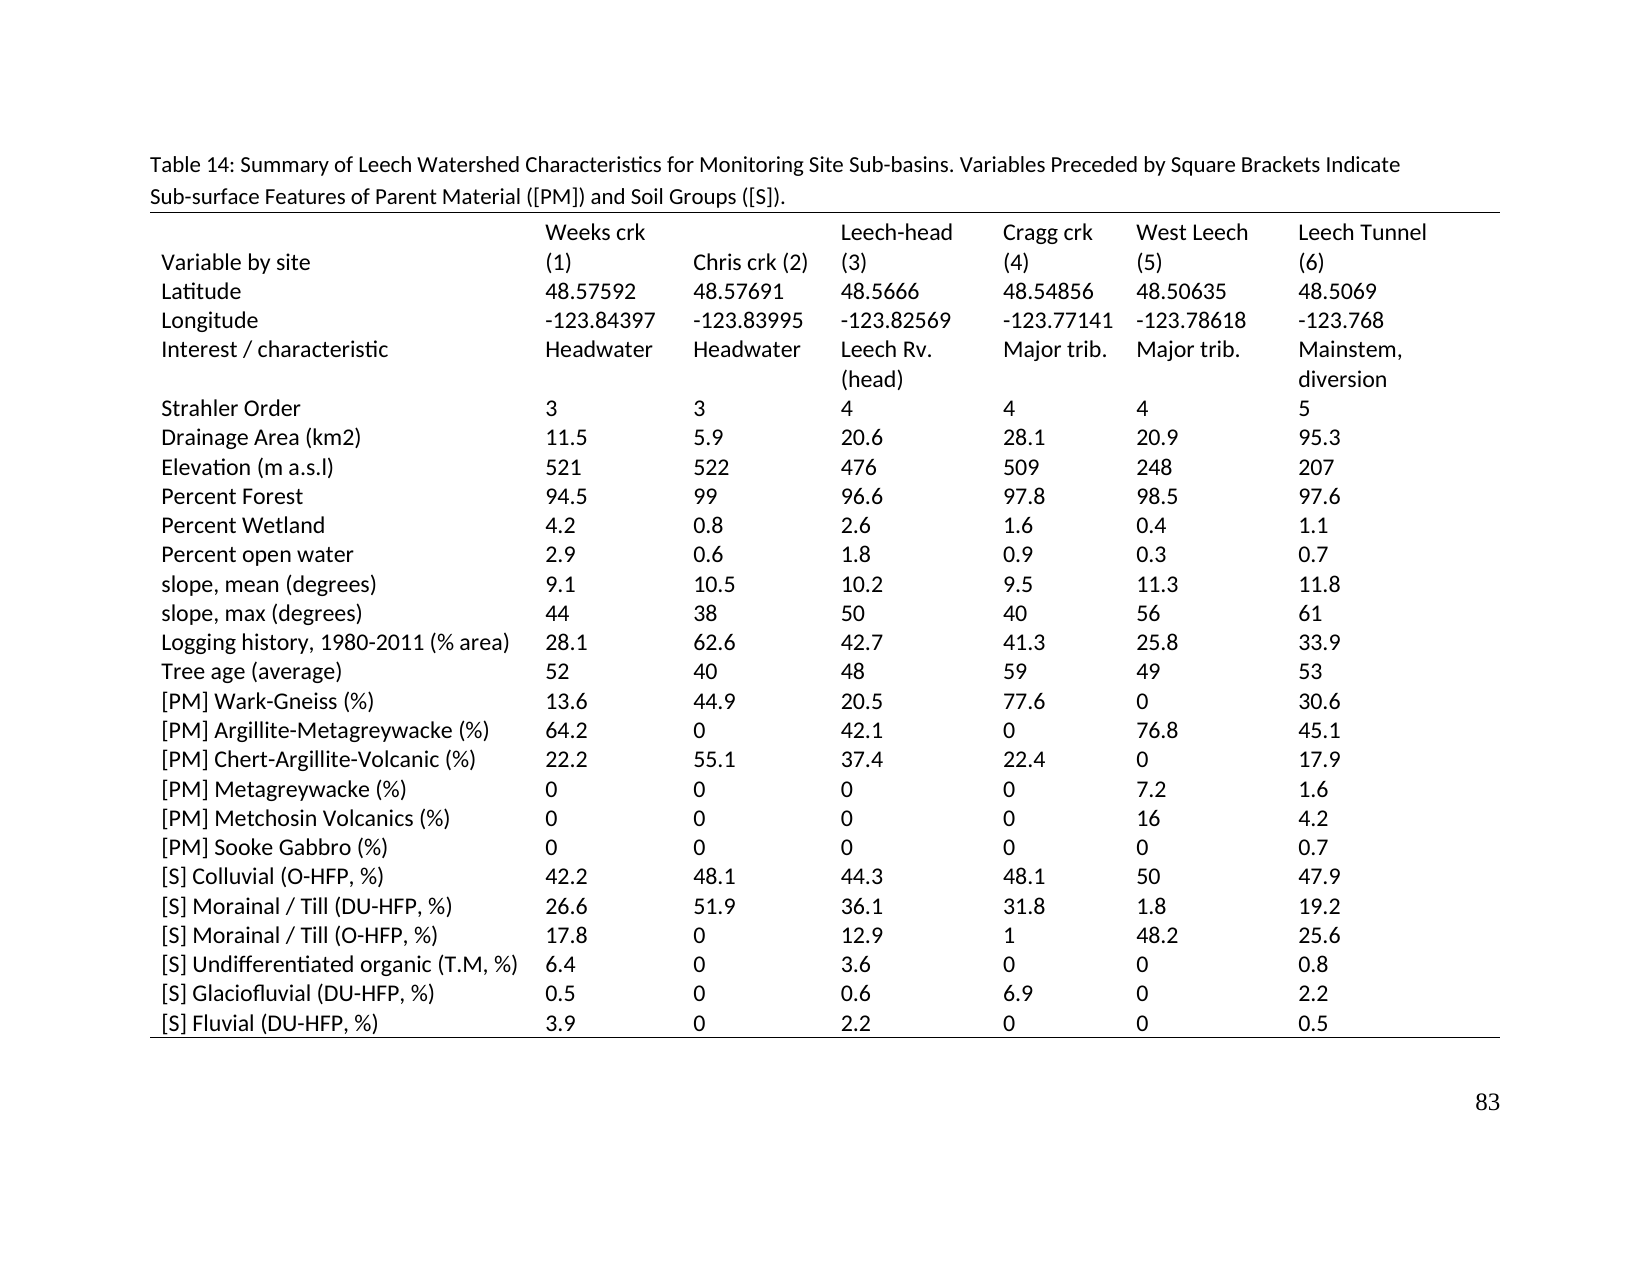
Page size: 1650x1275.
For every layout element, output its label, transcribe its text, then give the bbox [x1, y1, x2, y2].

table_header Chris crk (2) [682, 217, 829, 276]
table_cell 0 [992, 832, 1125, 861]
table_cell 62.6 [682, 627, 829, 657]
table_cell 0 [682, 774, 829, 803]
table_cell 10.2 [829, 569, 992, 598]
table_cell 45.1 [1287, 715, 1500, 744]
table_cell 12.9 [829, 920, 992, 949]
table_cell 37.4 [829, 744, 992, 774]
table_cell 1.1 [1287, 510, 1500, 539]
table_cell [PM] Wark-Gneiss (%) [150, 686, 534, 715]
table_cell 61 [1287, 598, 1500, 627]
table_cell 248 [1125, 452, 1287, 481]
table_cell 0.5 [534, 979, 682, 1008]
table_cell 522 [682, 452, 829, 481]
table_cell 20.6 [829, 423, 992, 452]
table_cell 48.54856 [992, 276, 1125, 305]
table_cell 95.3 [1287, 423, 1500, 452]
table_cell -123.83995 [682, 305, 829, 334]
table_cell 521 [534, 452, 682, 481]
table_cell 16 [1125, 803, 1287, 832]
table_cell 0.6 [829, 979, 992, 1008]
table_cell [S] Glaciofluvial (DU-HFP, %) [150, 979, 534, 1008]
table_cell 19.2 [1287, 891, 1500, 920]
table_cell [S] Colluvial (O-HFP, %) [150, 861, 534, 891]
table_cell 56 [1125, 598, 1287, 627]
table_cell 0 [682, 715, 829, 744]
table_cell 50 [1125, 861, 1287, 891]
table_cell 0 [1125, 832, 1287, 861]
table_cell 9.5 [992, 569, 1125, 598]
table_cell 1.8 [829, 540, 992, 569]
table_cell 3 [534, 393, 682, 422]
table_cell -123.84397 [534, 305, 682, 334]
table_header Weeks crk (1) [534, 217, 682, 276]
table_cell 0 [992, 949, 1125, 978]
table_cell 476 [829, 452, 992, 481]
table_cell Tree age (average) [150, 657, 534, 686]
table_cell 48 [829, 657, 992, 686]
table_cell slope, mean (degrees) [150, 569, 534, 598]
table_cell 98.5 [1125, 481, 1287, 510]
table_cell 76.8 [1125, 715, 1287, 744]
table_cell Major trib. [1125, 335, 1287, 393]
table_cell 0 [682, 920, 829, 949]
table_cell Longitude [150, 305, 534, 334]
table_cell 0 [682, 949, 829, 978]
table_cell 13.6 [534, 686, 682, 715]
table_cell 55.1 [682, 744, 829, 774]
table_cell 33.9 [1287, 627, 1500, 657]
table_cell 1.8 [1125, 891, 1287, 920]
table_cell 50 [829, 598, 992, 627]
table_cell 0 [1125, 1008, 1287, 1037]
table_cell 59 [992, 657, 1125, 686]
table_cell 0 [829, 774, 992, 803]
table_cell 44 [534, 598, 682, 627]
table_cell 11.3 [1125, 569, 1287, 598]
table_cell 0 [1125, 979, 1287, 1008]
table_cell 3.9 [534, 1008, 682, 1037]
table_cell 26.6 [534, 891, 682, 920]
table_cell 3 [682, 393, 829, 422]
table_cell 2.2 [1287, 979, 1500, 1008]
table_cell 28.1 [534, 627, 682, 657]
table_cell 0 [829, 803, 992, 832]
table_cell 30.6 [1287, 686, 1500, 715]
table_cell [PM] Metagreywacke (%) [150, 774, 534, 803]
table_cell 0 [992, 1008, 1125, 1037]
table_cell 1.6 [1287, 774, 1500, 803]
table_cell 42.1 [829, 715, 992, 744]
table_cell 0 [682, 803, 829, 832]
table_cell 25.8 [1125, 627, 1287, 657]
table_cell 97.8 [992, 481, 1125, 510]
table_cell 20.9 [1125, 423, 1287, 452]
table_cell 25.6 [1287, 920, 1500, 949]
table_cell 48.5069 [1287, 276, 1500, 305]
table_cell Percent Wetland [150, 510, 534, 539]
table_cell 0 [534, 803, 682, 832]
table_cell 0.4 [1125, 510, 1287, 539]
table_cell 0 [829, 832, 992, 861]
table_cell 0 [534, 774, 682, 803]
table_cell 6.9 [992, 979, 1125, 1008]
table_cell 40 [992, 598, 1125, 627]
table_cell slope, max (degrees) [150, 598, 534, 627]
table_cell 48.50635 [1125, 276, 1287, 305]
table_cell -123.768 [1287, 305, 1500, 334]
table_cell 11.5 [534, 423, 682, 452]
table_cell [PM] Metchosin Volcanics (%) [150, 803, 534, 832]
table_cell 0 [1125, 686, 1287, 715]
table_cell Percent open water [150, 540, 534, 569]
table_cell [S] Morainal / Till (DU-HFP, %) [150, 891, 534, 920]
table_cell 4 [1125, 393, 1287, 422]
table_header West Leech (5) [1125, 217, 1287, 276]
table_header Cragg crk (4) [992, 217, 1125, 276]
table_cell 17.9 [1287, 744, 1500, 774]
table_cell 42.2 [534, 861, 682, 891]
table_cell 0 [992, 803, 1125, 832]
table_cell -123.78618 [1125, 305, 1287, 334]
table_cell 31.8 [992, 891, 1125, 920]
table_cell 7.2 [1125, 774, 1287, 803]
table_cell 0 [682, 979, 829, 1008]
table_cell 1.6 [992, 510, 1125, 539]
table_cell 9.1 [534, 569, 682, 598]
table_cell 96.6 [829, 481, 992, 510]
table_cell Drainage Area (km2) [150, 423, 534, 452]
table_cell [PM] Argillite-Metagreywacke (%) [150, 715, 534, 744]
table_cell 17.8 [534, 920, 682, 949]
table_cell 10.5 [682, 569, 829, 598]
table_cell Logging history, 1980-2011 (% area) [150, 627, 534, 657]
table_cell 22.2 [534, 744, 682, 774]
table_cell 1 [992, 920, 1125, 949]
table_cell 48.5666 [829, 276, 992, 305]
table_cell 0.8 [682, 510, 829, 539]
table_cell 38 [682, 598, 829, 627]
table_cell [PM] Sooke Gabbro (%) [150, 832, 534, 861]
table_cell Elevation (m a.s.l) [150, 452, 534, 481]
table_cell 0.3 [1125, 540, 1287, 569]
table_cell 2.9 [534, 540, 682, 569]
table_cell 0 [992, 774, 1125, 803]
table_cell 53 [1287, 657, 1500, 686]
table_cell 0 [534, 832, 682, 861]
table_cell 42.7 [829, 627, 992, 657]
table_cell 0.5 [1287, 1008, 1500, 1037]
table_cell -123.77141 [992, 305, 1125, 334]
table_cell 48.57592 [534, 276, 682, 305]
table_cell 48.1 [682, 861, 829, 891]
table_cell Strahler Order [150, 393, 534, 422]
table_cell 41.3 [992, 627, 1125, 657]
table_cell 11.8 [1287, 569, 1500, 598]
table_cell 0 [1125, 949, 1287, 978]
table_cell 36.1 [829, 891, 992, 920]
table_cell -123.82569 [829, 305, 992, 334]
table_cell 2.6 [829, 510, 992, 539]
table_cell 5.9 [682, 423, 829, 452]
table_cell 77.6 [992, 686, 1125, 715]
table_cell Headwater [682, 335, 829, 393]
table_cell Leech Rv. (head) [829, 335, 992, 393]
table_cell [S] Undifferentiated organic (T.M, %) [150, 949, 534, 978]
table_cell 0.6 [682, 540, 829, 569]
table_cell 3.6 [829, 949, 992, 978]
table_cell 0.7 [1287, 832, 1500, 861]
table_cell 28.1 [992, 423, 1125, 452]
table_cell 48.2 [1125, 920, 1287, 949]
table_cell 64.2 [534, 715, 682, 744]
table_cell 94.5 [534, 481, 682, 510]
table_cell 4 [992, 393, 1125, 422]
text Table 14: Summary of Leech Watershed Characteristics for Monitoring Site Sub-basins. Variables Preceded by Square Brackets Indicate [150, 150, 1500, 178]
table_cell 0.7 [1287, 540, 1500, 569]
table_cell 4.2 [534, 510, 682, 539]
table_cell [S] Morainal / Till (O-HFP, %) [150, 920, 534, 949]
table_cell 6.4 [534, 949, 682, 978]
table_cell [S] Fluvial (DU-HFP, %) [150, 1008, 534, 1037]
table_cell Mainstem, diversion [1287, 335, 1500, 393]
table_cell 207 [1287, 452, 1500, 481]
table_cell 0.8 [1287, 949, 1500, 978]
table_cell 509 [992, 452, 1125, 481]
table_cell 47.9 [1287, 861, 1500, 891]
table_cell Headwater [534, 335, 682, 393]
table_cell 0 [682, 1008, 829, 1037]
table_cell 40 [682, 657, 829, 686]
table_cell 0.9 [992, 540, 1125, 569]
table_cell 0 [1125, 744, 1287, 774]
table_cell 4.2 [1287, 803, 1500, 832]
table_cell 97.6 [1287, 481, 1500, 510]
table_cell 52 [534, 657, 682, 686]
table_cell Major trib. [992, 335, 1125, 393]
table_cell 2.2 [829, 1008, 992, 1037]
table_cell 4 [829, 393, 992, 422]
table_cell 44.3 [829, 861, 992, 891]
table_header Leech Tunnel (6) [1287, 217, 1500, 276]
table_cell 0 [682, 832, 829, 861]
table_cell 48.1 [992, 861, 1125, 891]
table_cell 51.9 [682, 891, 829, 920]
table_cell 48.57691 [682, 276, 829, 305]
table_cell Latitude [150, 276, 534, 305]
table_cell Percent Forest [150, 481, 534, 510]
table_cell 44.9 [682, 686, 829, 715]
table_cell [PM] Chert-Argillite-Volcanic (%) [150, 744, 534, 774]
table_cell 0 [992, 715, 1125, 744]
table_cell Interest / characteristic [150, 335, 534, 393]
table_cell 5 [1287, 393, 1500, 422]
table_header Variable by site [150, 217, 534, 276]
table_cell 49 [1125, 657, 1287, 686]
table_cell 22.4 [992, 744, 1125, 774]
text Sub-surface Features of Parent Material ([PM]) and Soil Groups ([S]). [150, 182, 1500, 212]
table_header Leech-head (3) [829, 217, 992, 276]
table_cell 20.5 [829, 686, 992, 715]
table_cell 99 [682, 481, 829, 510]
